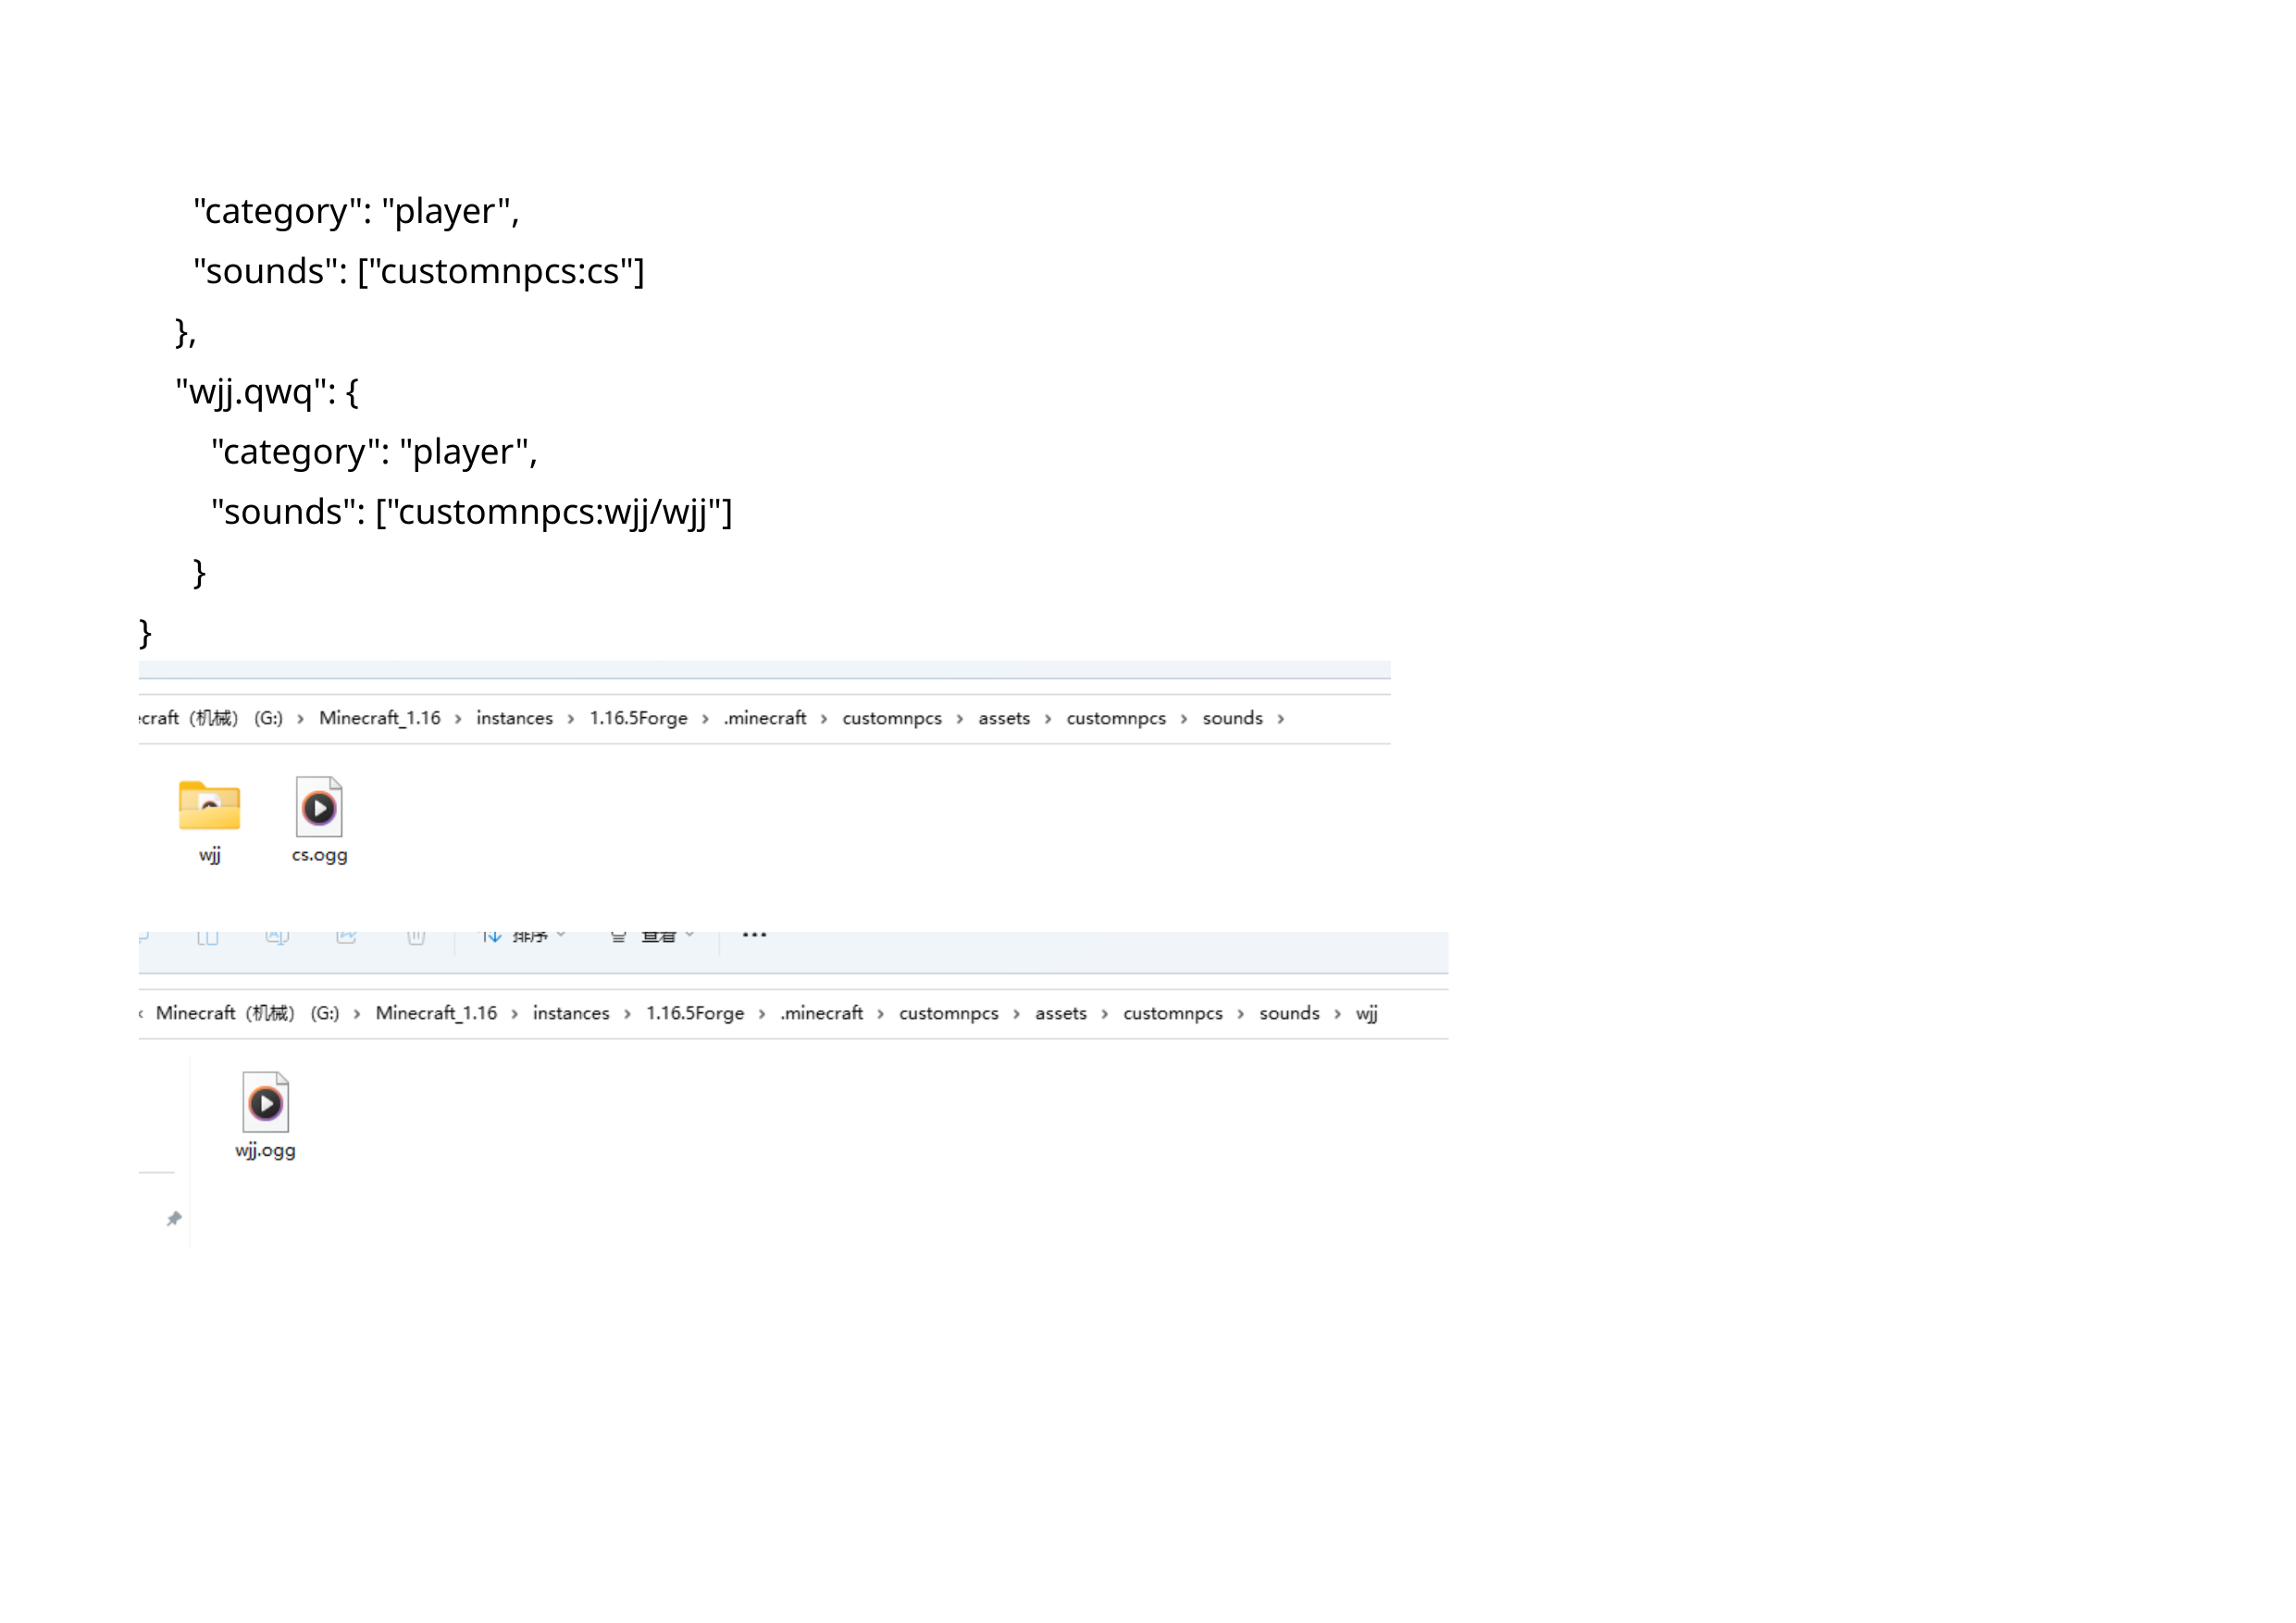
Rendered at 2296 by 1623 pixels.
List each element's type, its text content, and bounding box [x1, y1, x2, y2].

text "sounds": ["customnpcs:cs"] [139, 240, 2156, 300]
picture [139, 932, 1449, 1249]
text "category": "player", [139, 420, 2156, 480]
text } [139, 601, 2156, 661]
text "wjj.qwq": { [139, 360, 2156, 420]
text } [139, 540, 2156, 601]
picture [139, 661, 1391, 922]
text "category": "player", [139, 180, 2156, 240]
text }, [139, 300, 2156, 360]
text "sounds": ["customnpcs:wjj/wjj"] [139, 480, 2156, 540]
